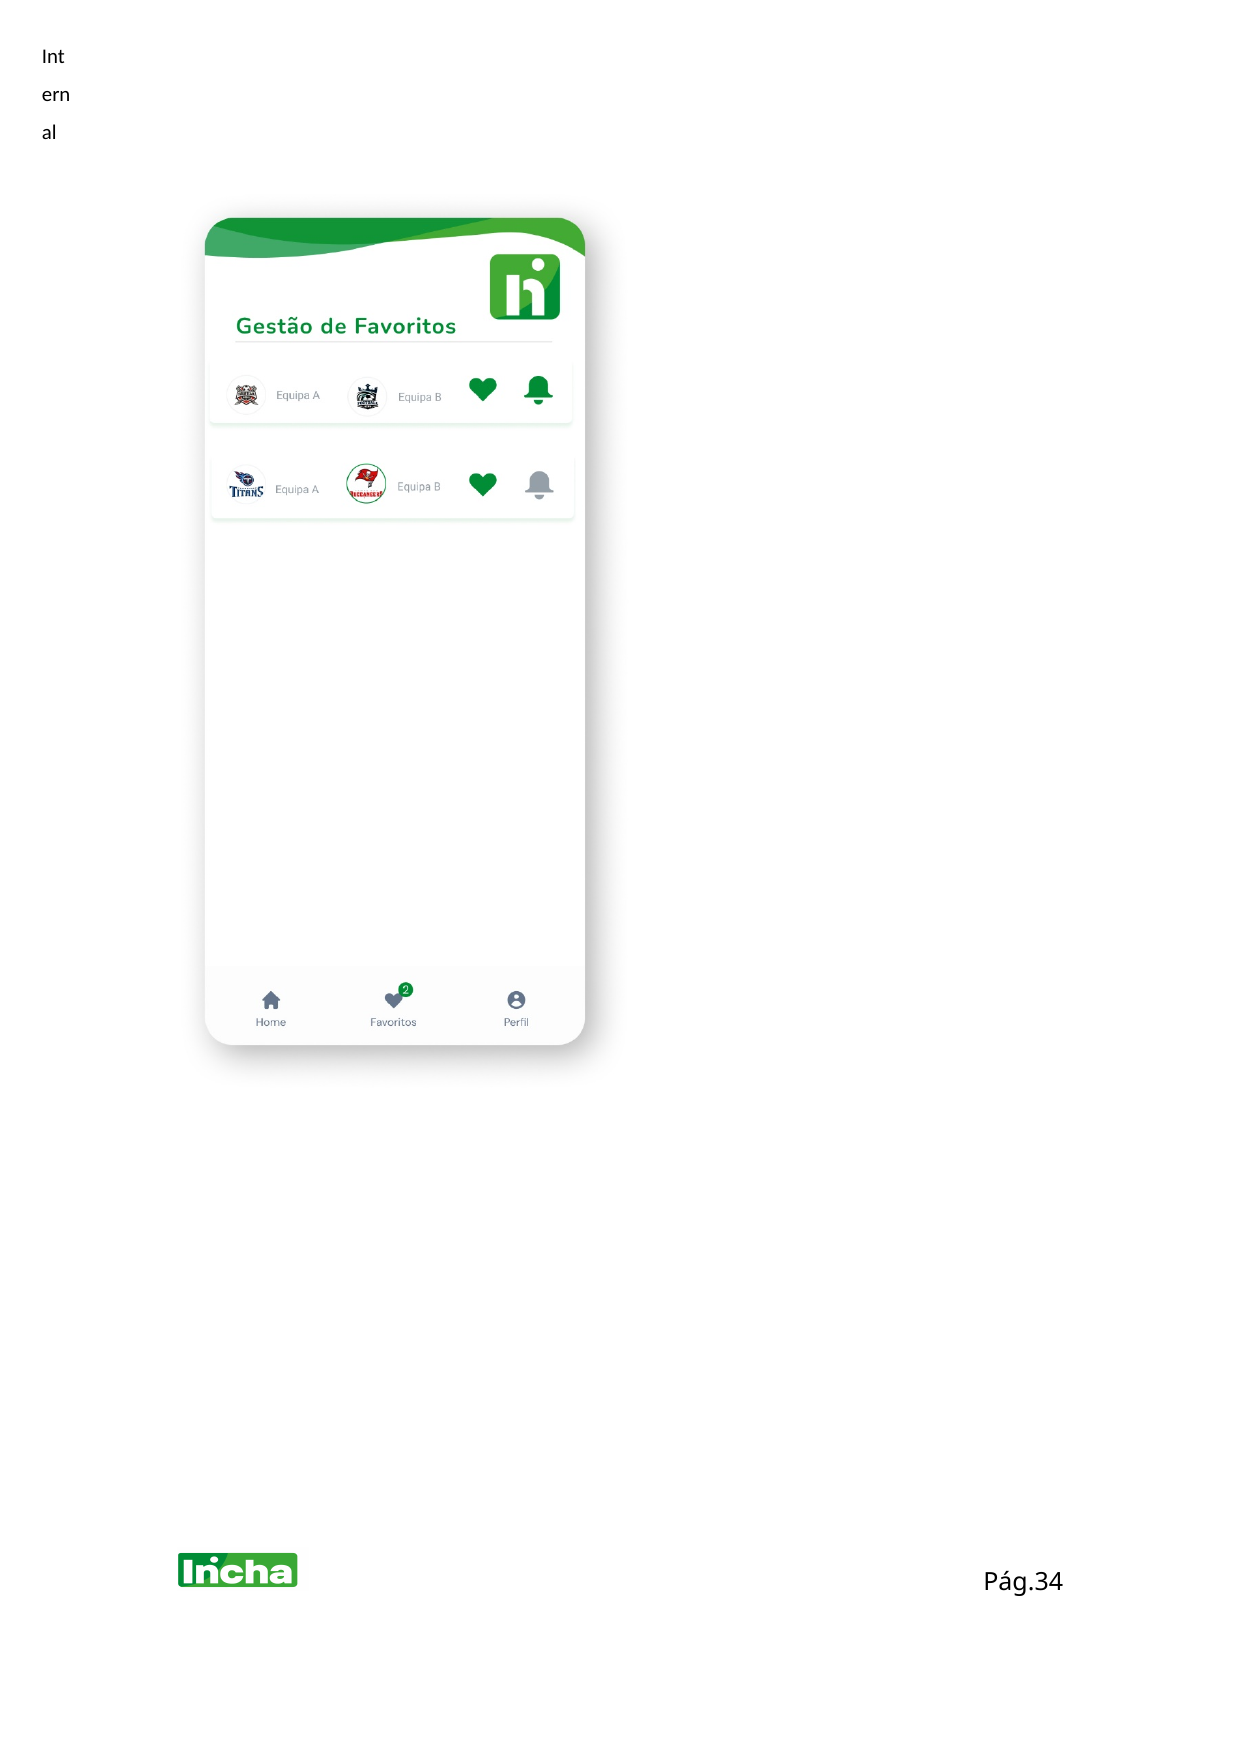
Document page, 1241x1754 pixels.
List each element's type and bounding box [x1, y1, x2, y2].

picture [177, 190, 631, 1091]
picture [177, 1547, 309, 1591]
